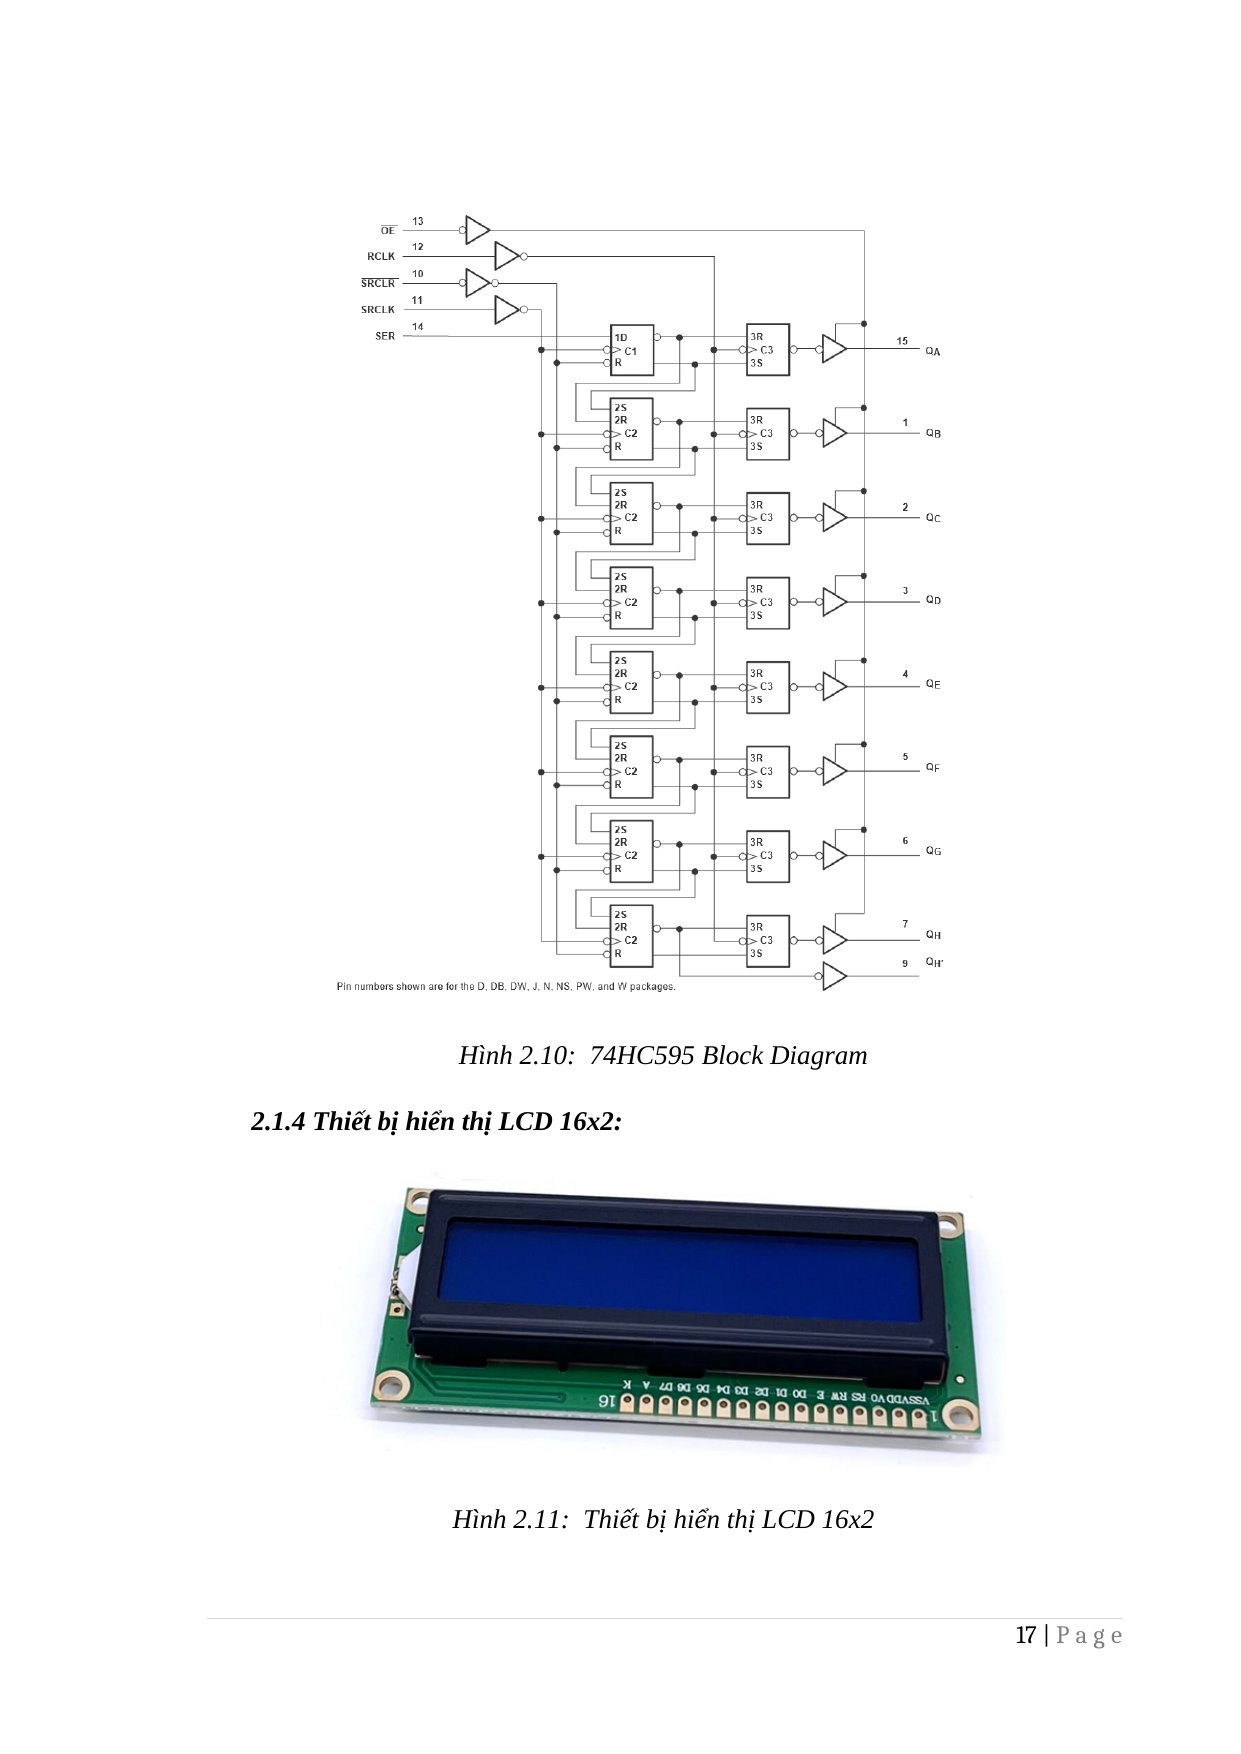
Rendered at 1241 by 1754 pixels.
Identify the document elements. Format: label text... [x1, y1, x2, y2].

picture [322, 1172, 1007, 1468]
table_header [233, 1173, 1096, 1503]
table_cell Hình 2.11: Thiết bị hiển thị LCD 16x2 [233, 1503, 1096, 1569]
table_cell Hình 2.10: 74HC595 Block Diagram [207, 1039, 1122, 1105]
table_cell [207, 207, 1122, 1039]
list 2.1.4 Thiết bị hiển thị LCD 16x2: [251, 1105, 1122, 1137]
picture [279, 206, 1050, 1004]
